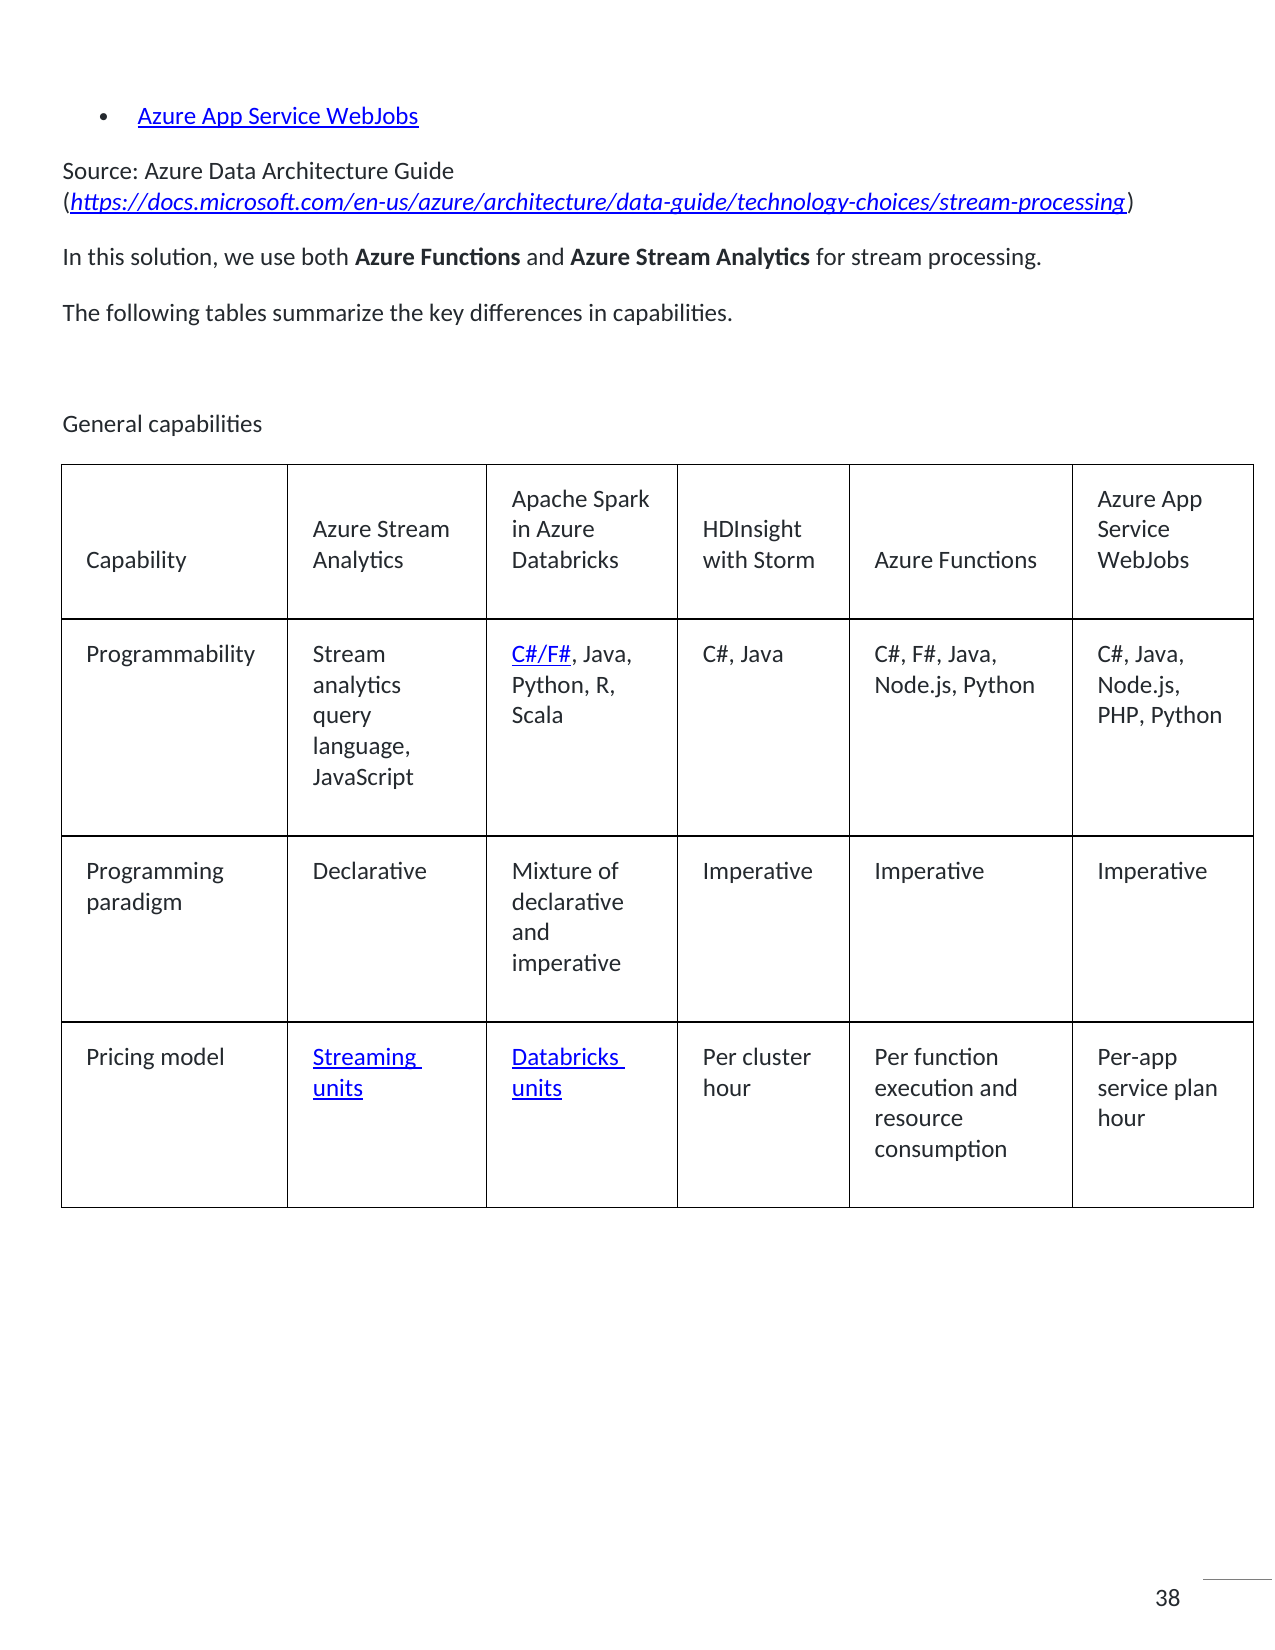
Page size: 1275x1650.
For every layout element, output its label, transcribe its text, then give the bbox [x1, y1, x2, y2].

table_cell Pricing model [62, 1023, 287, 1207]
table_cell Imperative [1073, 837, 1253, 1021]
table_header Apache Spark in Azure Databricks [487, 465, 677, 618]
list Azure App Service WebJobs [100, 100, 1219, 131]
table_cell Programming paradigm [62, 837, 287, 1021]
text General capabilities [62, 408, 1219, 439]
table_header Azure Functions [850, 465, 1072, 618]
table_cell Programmability [62, 620, 287, 835]
text The following tables summarize the key differences in capabilities. [62, 297, 1219, 328]
text In this solution, we use both Azure Functions and Azure Stream Analytics for stream processing. [62, 242, 1219, 272]
table_cell C#, Java [678, 620, 849, 835]
table_cell Stream analytics query language, JavaScript [288, 620, 486, 835]
table_cell Databricks units [487, 1023, 677, 1207]
table_cell C#/F#, Java, Python, R, Scala [487, 620, 677, 835]
table_cell Declarative [288, 837, 486, 1021]
table_cell Per-app service plan hour [1073, 1023, 1253, 1207]
table_cell Imperative [850, 837, 1072, 1021]
table_header Capability [62, 465, 287, 618]
table_cell Streaming units [288, 1023, 486, 1207]
table_header Azure App Service WebJobs [1073, 465, 1253, 618]
table_cell C#, F#, Java, Node.js, Python [850, 620, 1072, 835]
table_header HDInsight with Storm [678, 465, 849, 618]
text Source: Azure Data Architecture Guide (https://docs.microsoft.com/en-us/azure/architecture/data-guide/technology-choices/stream-processing) [62, 156, 1219, 217]
table_cell Imperative [678, 837, 849, 1021]
table_cell Mixture of declarative and imperative [487, 837, 677, 1021]
table_cell C#, Java, Node.js, PHP, Python [1073, 620, 1253, 835]
table_header Azure Stream Analytics [288, 465, 486, 618]
table_cell Per cluster hour [678, 1023, 849, 1207]
table_cell Per function execution and resource consumption [850, 1023, 1072, 1207]
